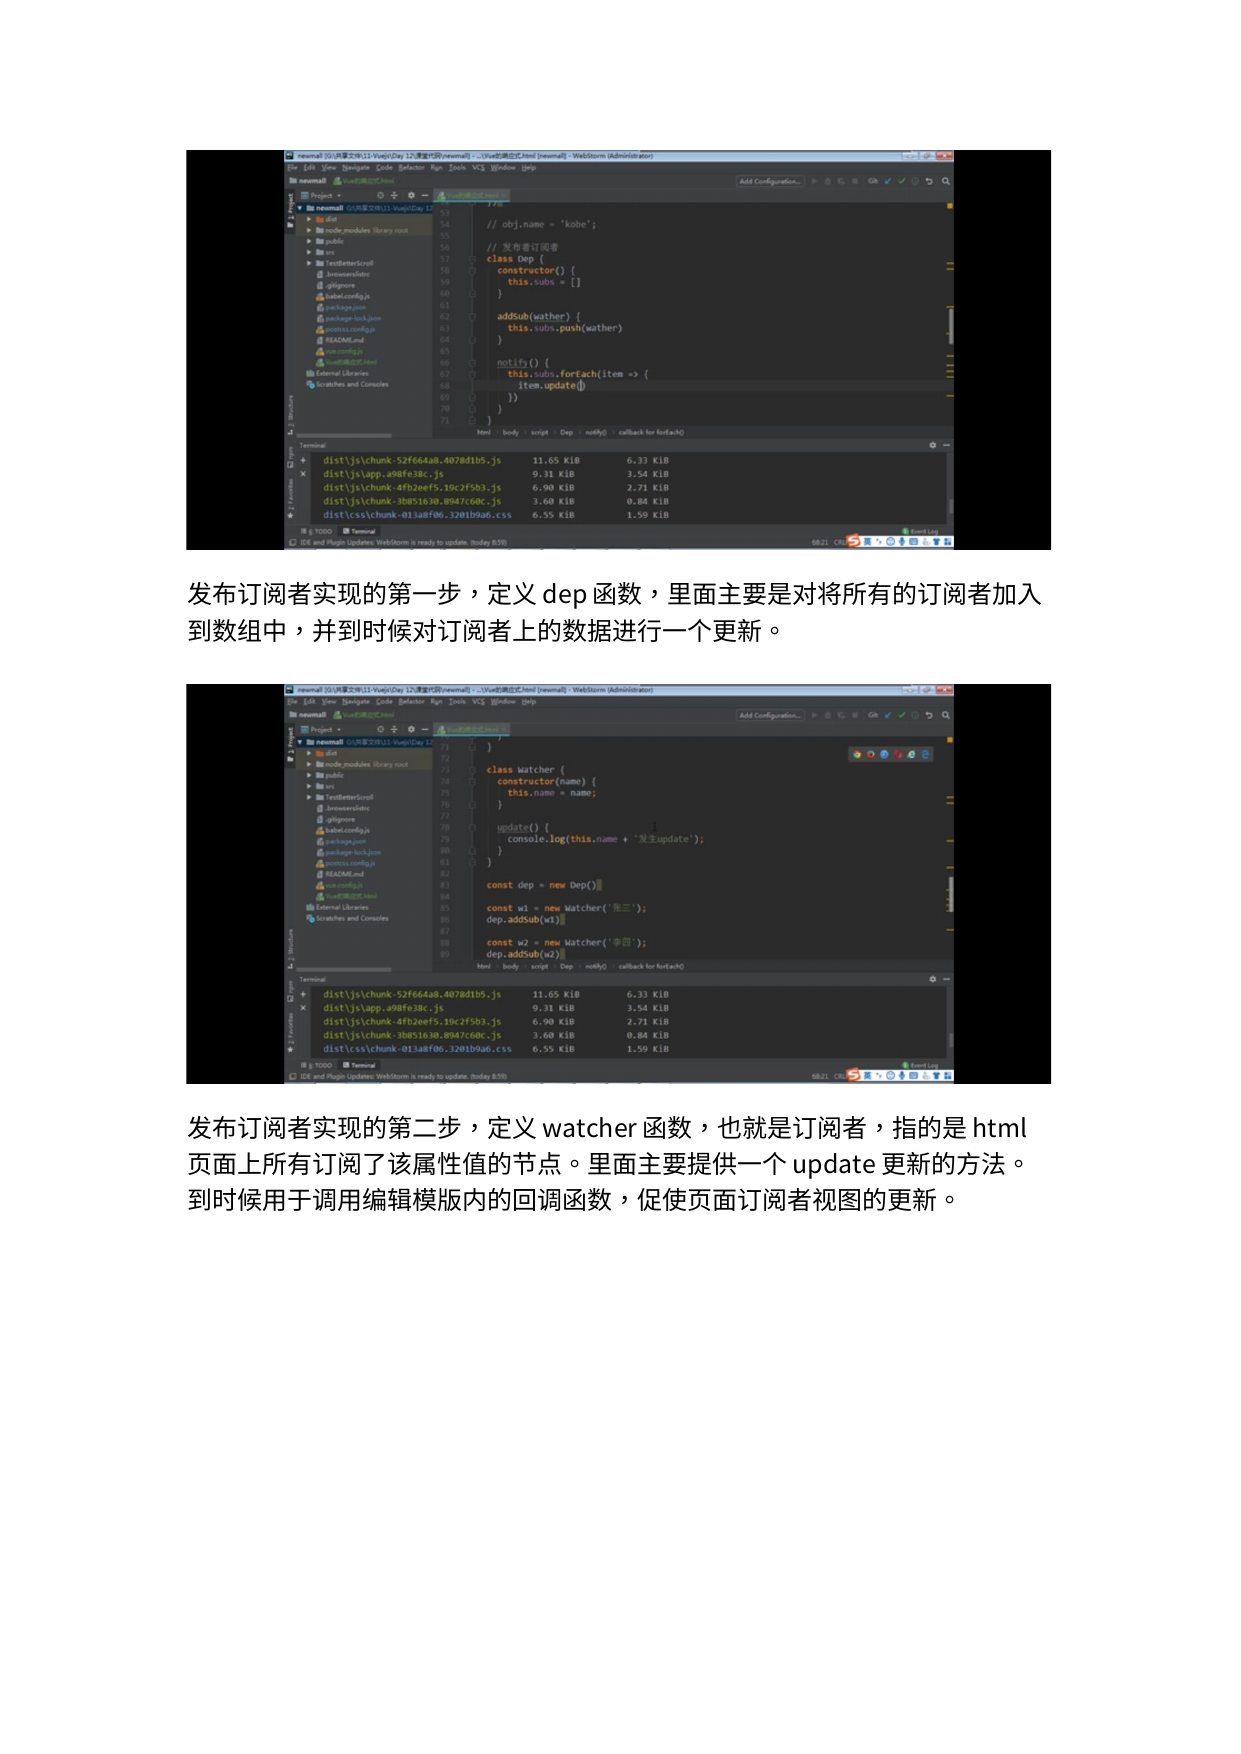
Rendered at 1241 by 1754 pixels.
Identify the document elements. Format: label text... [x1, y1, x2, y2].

picture [186, 150, 1052, 550]
picture [186, 684, 1052, 1084]
